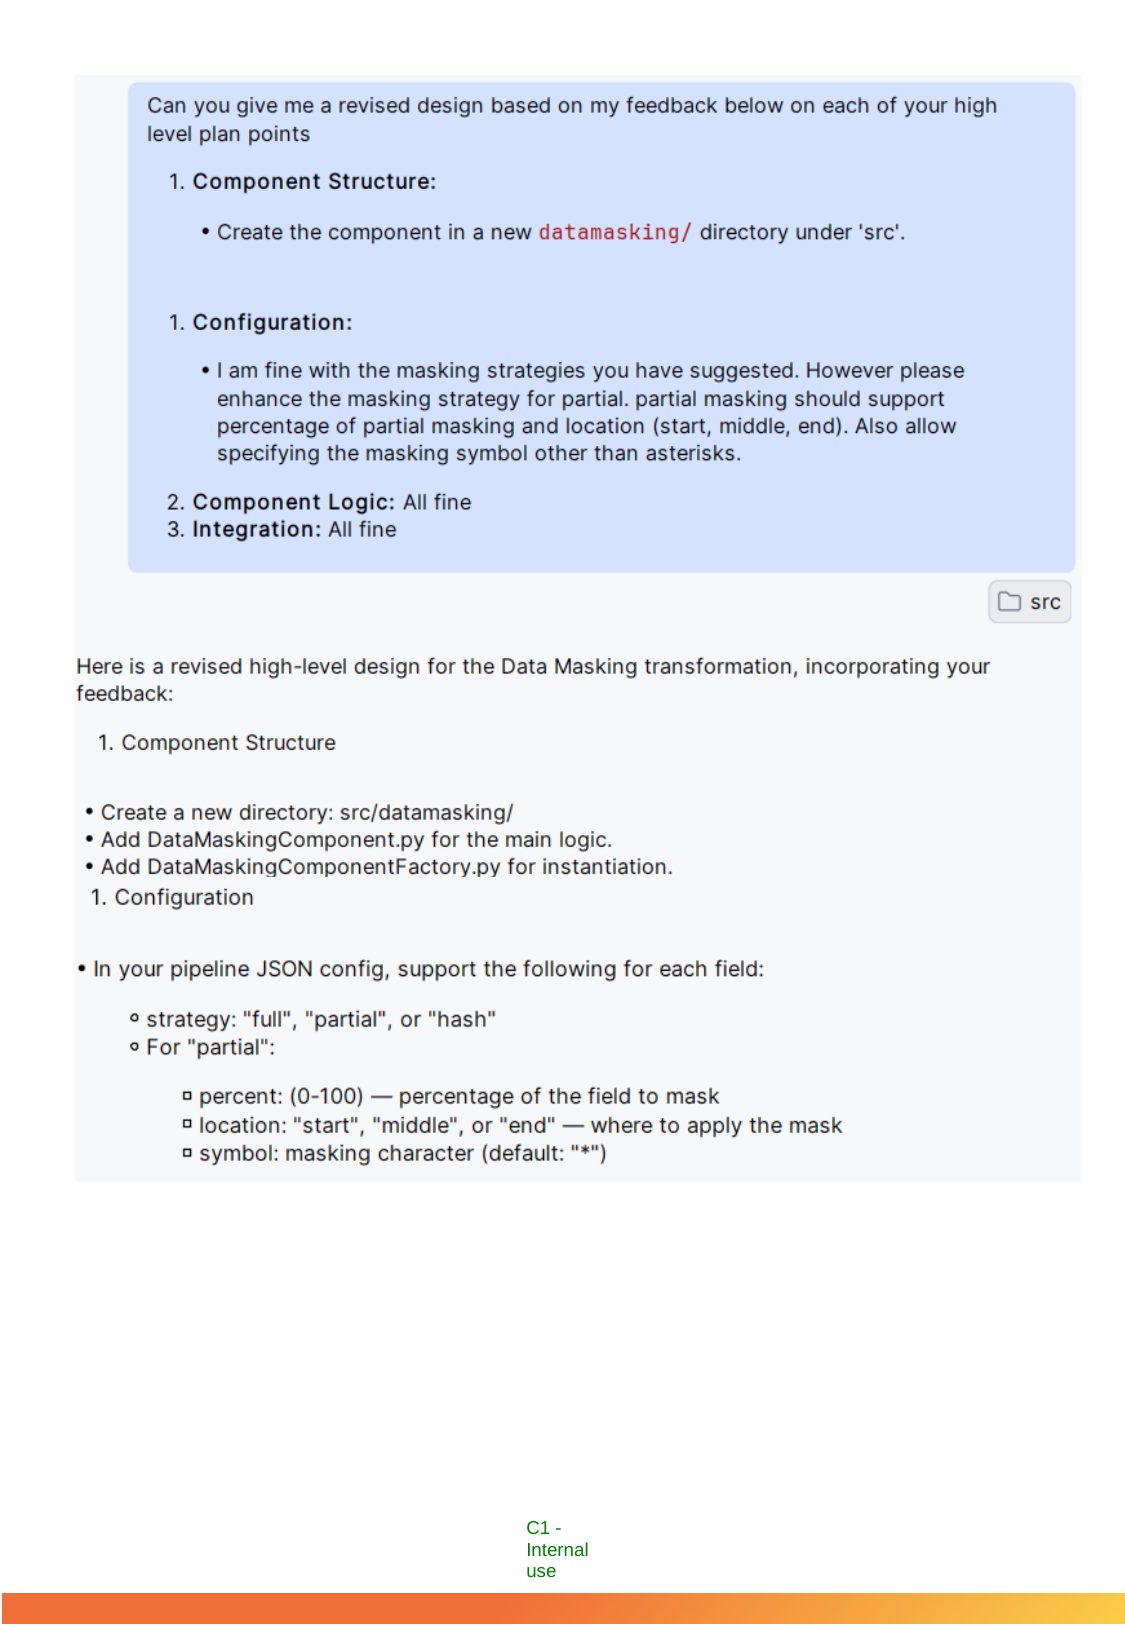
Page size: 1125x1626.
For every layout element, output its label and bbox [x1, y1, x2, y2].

picture [75, 75, 1082, 1182]
picture [2, 1593, 1125, 1624]
